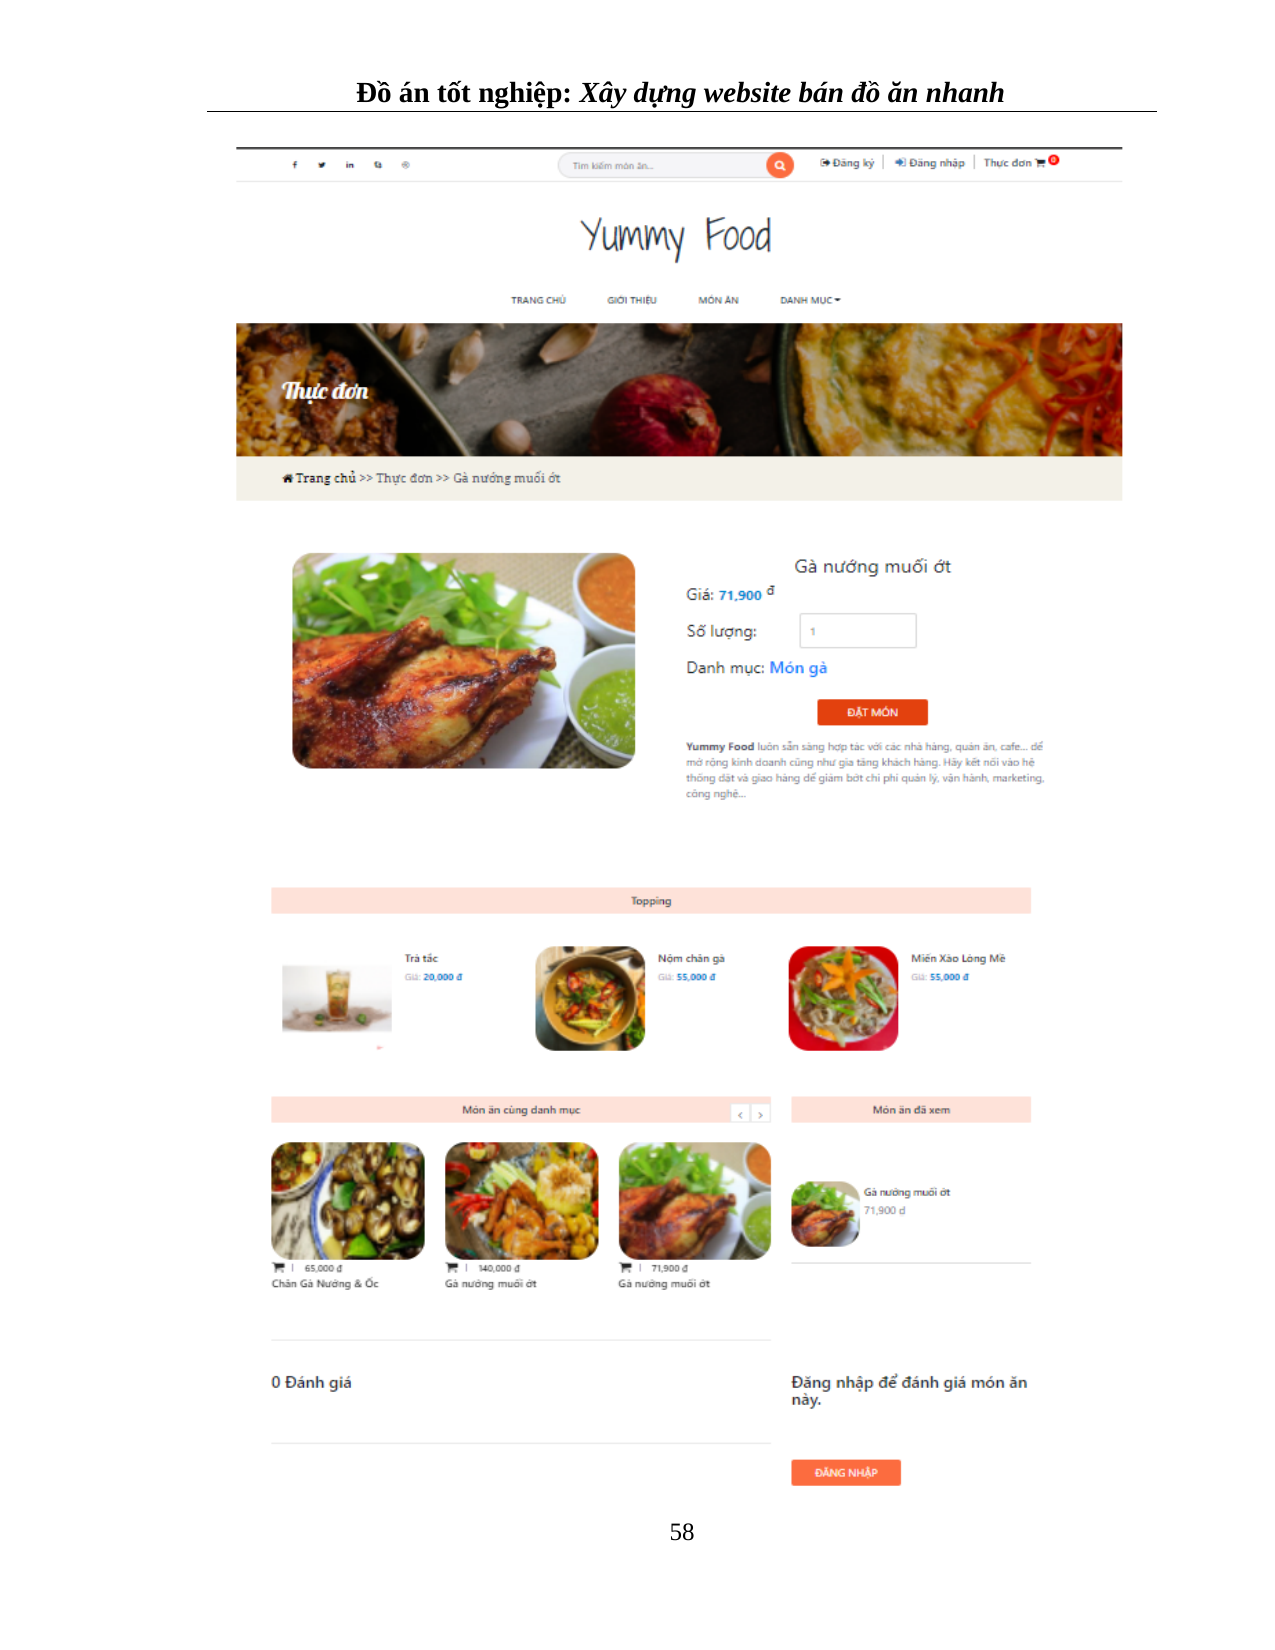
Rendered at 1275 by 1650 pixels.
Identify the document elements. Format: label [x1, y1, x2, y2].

picture [251, 872, 1048, 1499]
picture [236, 147, 1123, 830]
